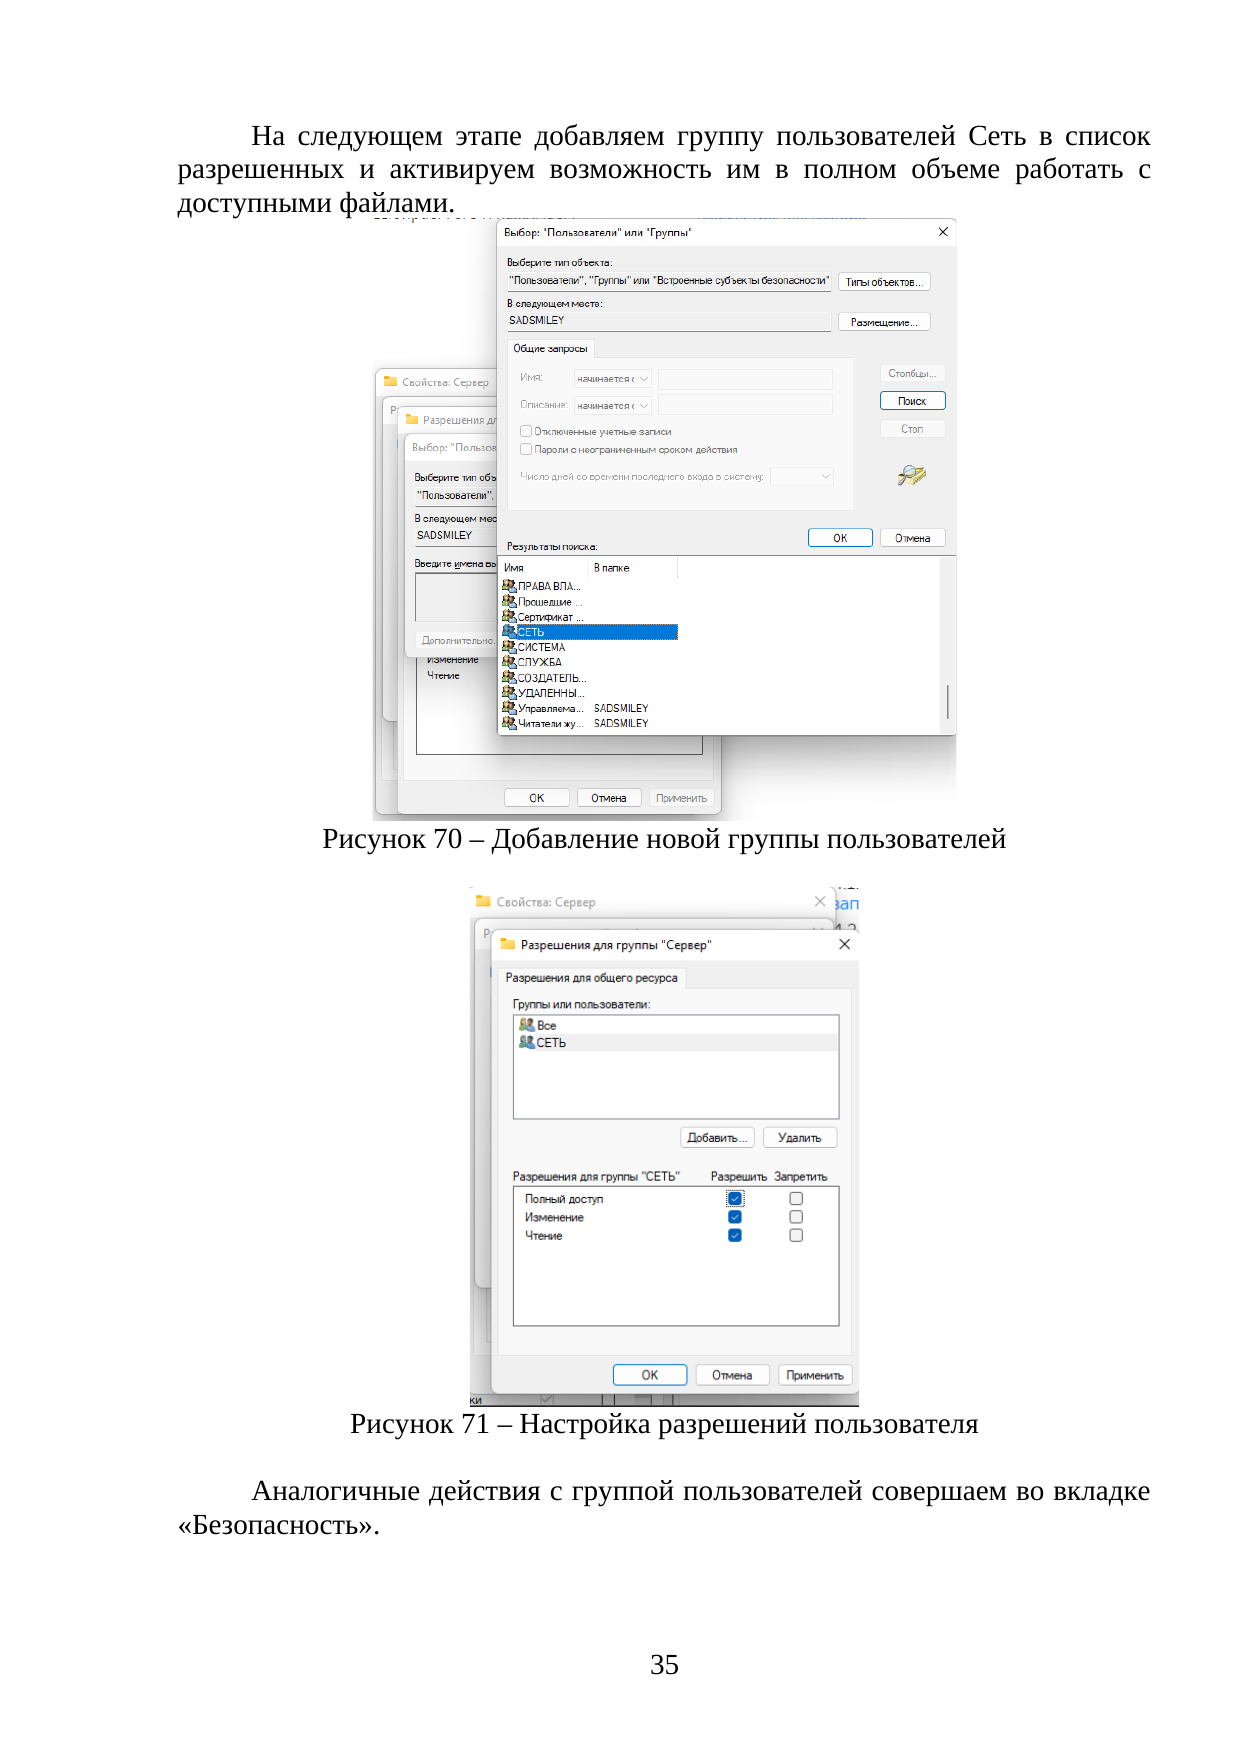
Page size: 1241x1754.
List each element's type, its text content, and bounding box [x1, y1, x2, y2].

text Рисунок 71 – Настройка разрешений пользователя [177, 1406, 1152, 1440]
picture [372, 218, 957, 821]
text Рисунок 70 – Добавление новой группы пользователей [177, 821, 1152, 854]
text Аналогичные действия с группой пользователей совершаем во вкладке «Безопасность». [177, 1473, 1152, 1540]
text На следующем этапе добавляем группу пользователей Сеть в список разрешенных и активируем возможность им в полном объеме работать с доступными файлами. [177, 118, 1152, 219]
picture [469, 887, 860, 1407]
